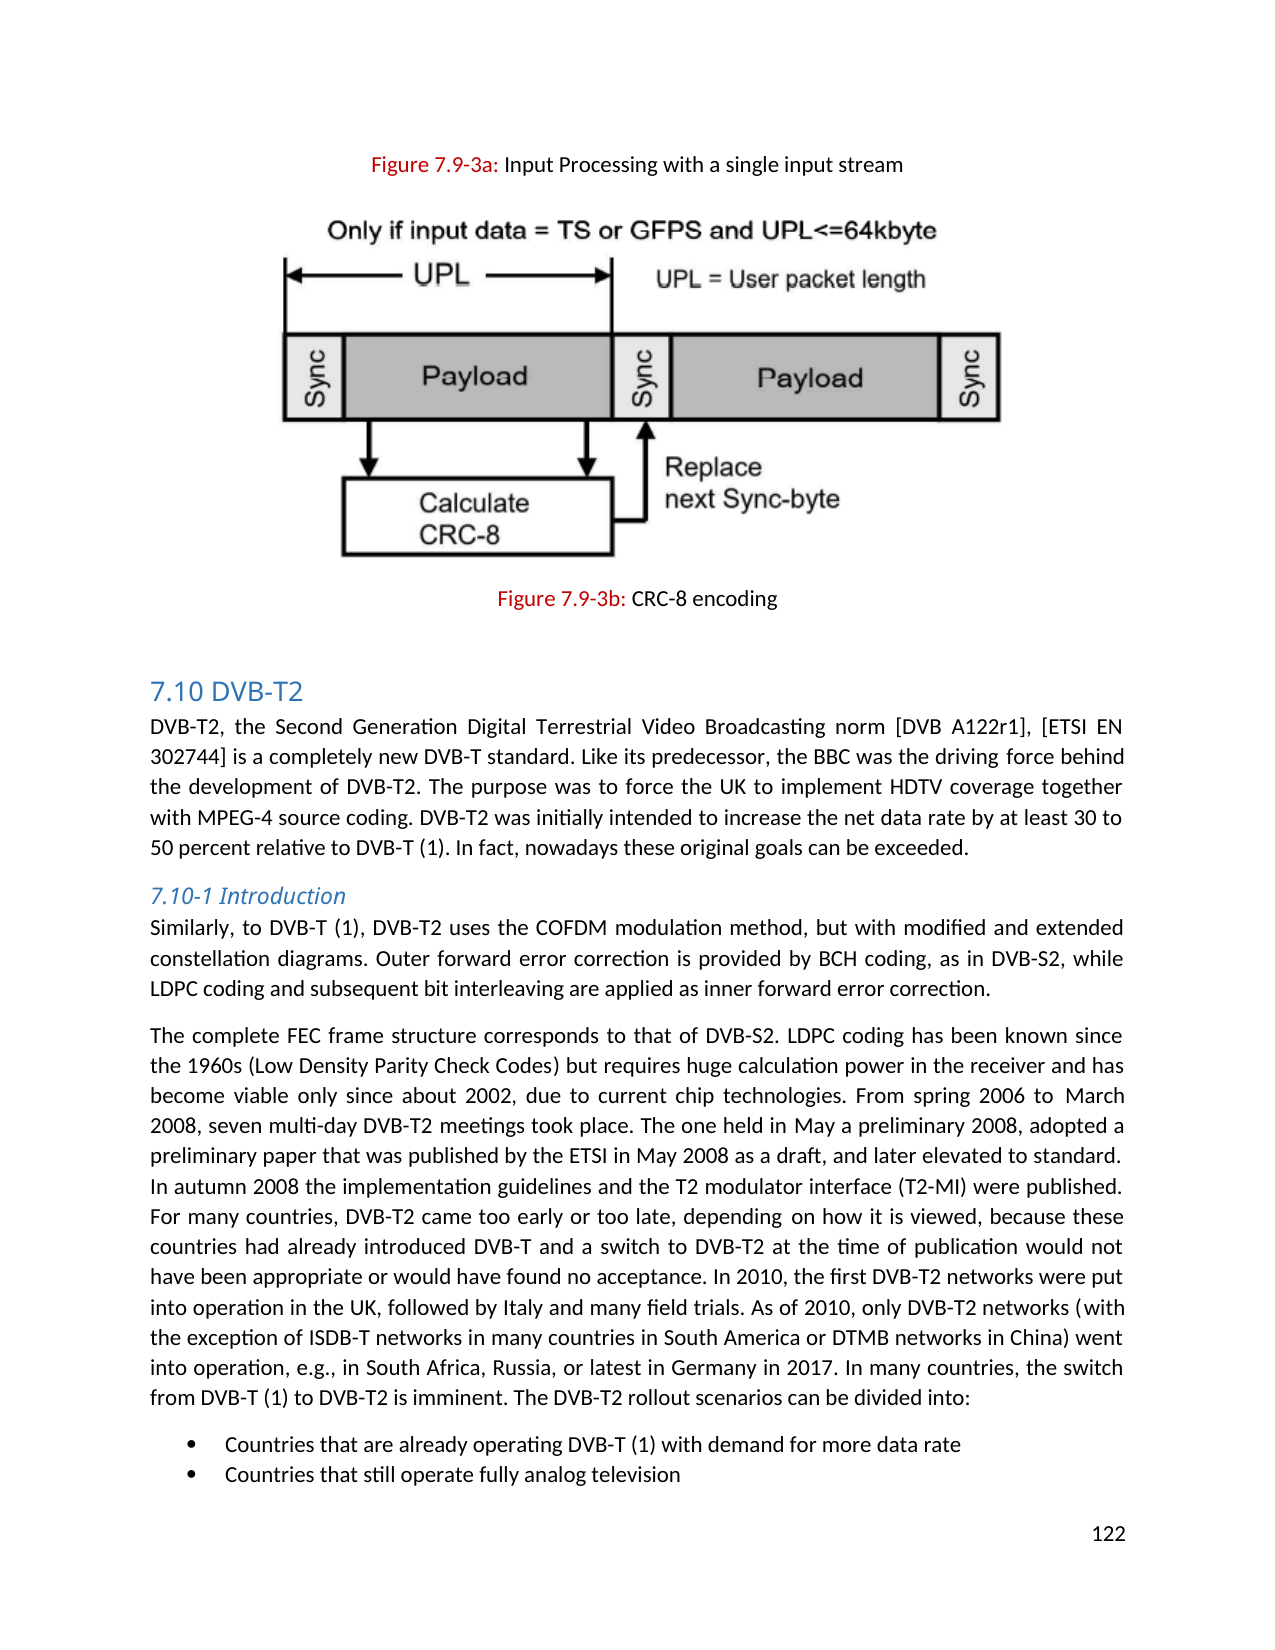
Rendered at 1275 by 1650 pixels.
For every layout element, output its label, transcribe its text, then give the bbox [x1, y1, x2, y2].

text Similarly, to DVB-T (1), DVB-T2 uses the COFDM modulation method, but with modified and extended constellation diagrams. Outer forward error correction is provided by BCH coding, as in DVB-S2, while LDPC coding and subsequent bit interleaving are applied as inner forward error correction. [150, 913, 1125, 1002]
list Countries that are already operating DVB-T (1) with demand for more data rate [187, 1430, 1125, 1458]
subtitle 7.10-1 Introduction [150, 880, 1125, 911]
text The complete FEC frame structure corresponds to that of DVB-S2. LDPC coding has been known since the 1960s (Low Density Parity Check Codes) but requires huge calculation power in the receiver and has become viable only since about 2002, due to current chip technologies. From spring 2006 to March 2008, seven multi-day DVB-T2 meetings took place. The one held in May a preliminary 2008, adopted a preliminary paper that was published by the ETSI in May 2008 as a draft, and later elevated to standard. In autumn 2008 the implementation guidelines and the T2 modulator interface (T2-MI) were published. For many countries, DVB-T2 came too early or too late, depending on how it is viewed, because these countries had already introduced DVB-T and a switch to DVB-T2 at the time of publication would not have been appropriate or would have found no acceptance. In 2010, the first DVB-T2 networks were put into operation in the UK, followed by Italy and many field trials. As of 2010, only DVB-T2 networks (with the exception of ISDB-T networks in many countries in South America or DTMB networks in China) went into operation, e.g., in South Africa, Russia, or latest in Germany in 2017. In many countries, the switch from DVB-T (1) to DVB-T2 is imminent. The DVB-T2 rollout scenarios can be divided into: [150, 1021, 1125, 1411]
list Countries that still operate fully analog television [187, 1460, 1125, 1488]
text DVB-T2, the Second Generation Digital Terrestrial Video Broadcasting norm [DVB A122r1], [ETSI EN 302744] is a completely new DVB-T standard. Like its predecessor, the BBC was the driving force behind the development of DVB-T2. The purpose was to force the UK to implement HDTV coverage together with MPEG-4 source coding. DVB-T2 was initially intended to increase the net data rate by at least 30 to 50 percent relative to DVB-T (1). In fact, nowadays these original goals can be exceeded. [150, 712, 1125, 861]
subtitle 7.10 DVB-T2 [150, 672, 1125, 709]
text Figure 7.9-3a: Input Processing with a single input stream [150, 150, 1125, 178]
text Figure 7.9-3b: CRC-8 encoding [150, 584, 1125, 612]
